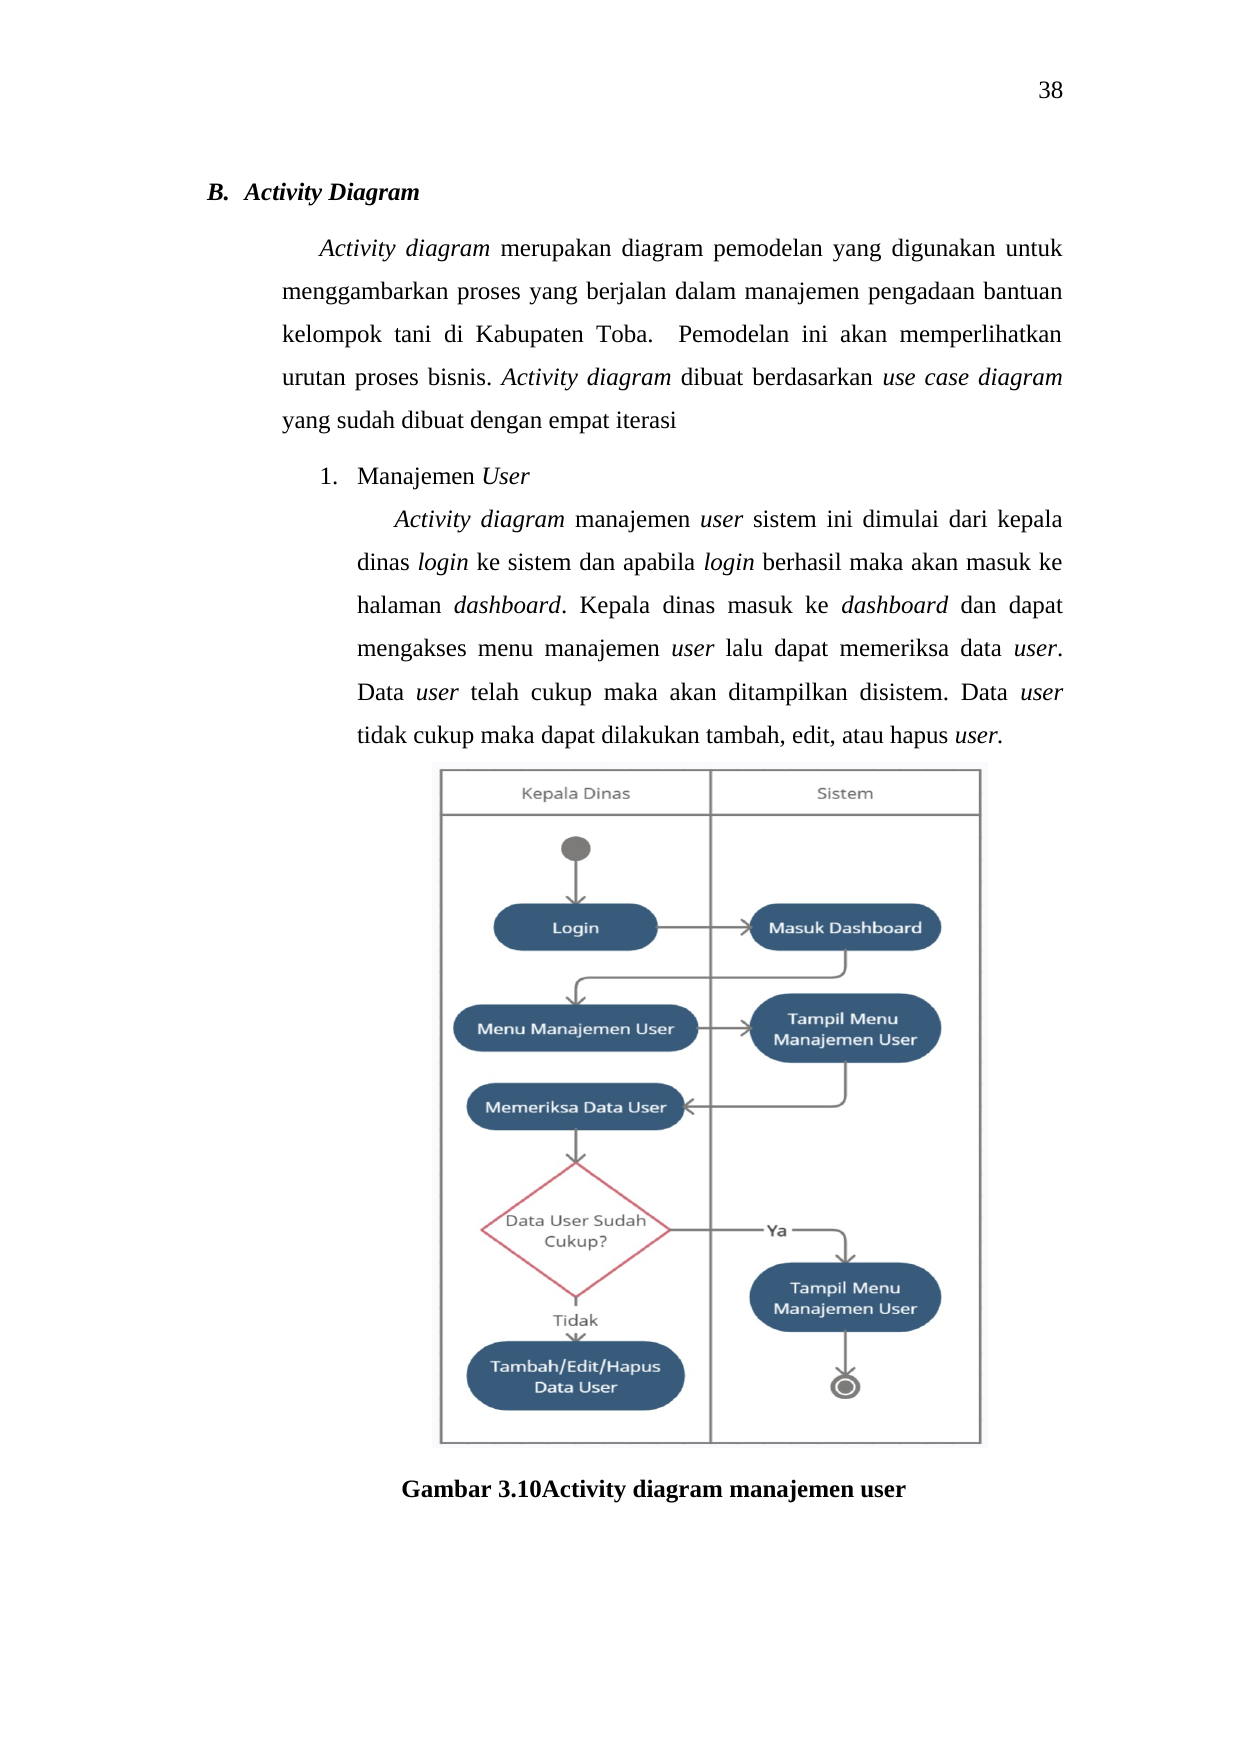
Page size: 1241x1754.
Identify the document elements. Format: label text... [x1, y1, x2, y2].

list Manajemen User [319, 461, 1063, 490]
list Activity diagram manajemen user sistem ini dimulai dari kepala dinas login ke sistem dan apabila login berhasil maka akan masuk ke halaman dashboard. Kepala dinas masuk ke dashboard dan dapat mengakses menu manajemen user lalu dapat memeriksa data user. Data user telah cukup maka akan ditampilkan disistem. Data user tidak cukup maka dapat dilakukan tambah, edit, atau hapus user. [357, 504, 1063, 748]
picture [431, 762, 988, 1448]
list Activity Diagram [207, 177, 1063, 206]
text Activity diagram merupakan diagram pemodelan yang digunakan untuk menggambarkan proses yang berjalan dalam manajemen pengadaan bantuan kelompok tani di Kabupaten Toba. Pemodelan ini akan memperlihatkan urutan proses bisnis. Activity diagram dibuat berdasarkan use case diagram yang sudah dibuat dengan empat iterasi [282, 233, 1063, 434]
